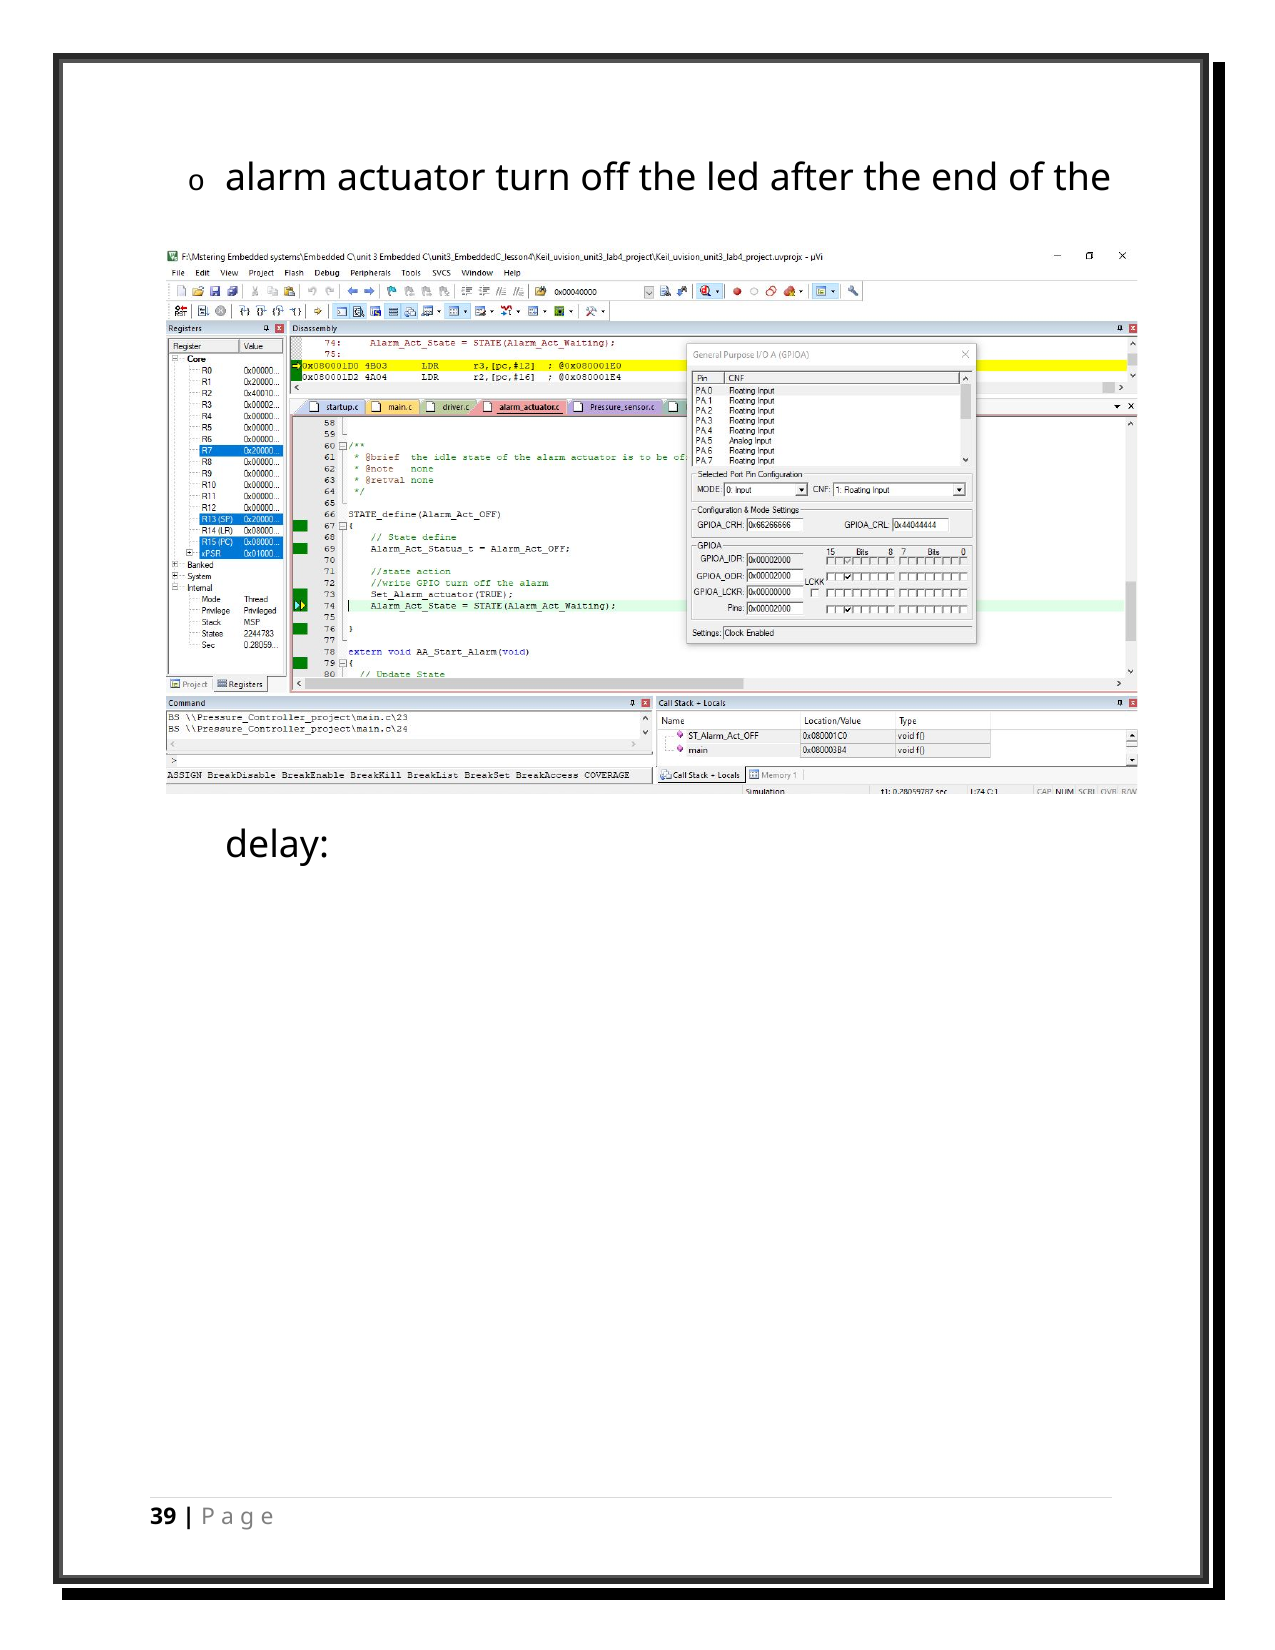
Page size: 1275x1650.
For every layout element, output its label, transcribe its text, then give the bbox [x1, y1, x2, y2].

list alarm actuator turn off the led after the end of the delay: [187, 150, 1112, 248]
picture [165, 248, 1138, 793]
list alarm actuator turn off the led after the end of the delay: [187, 793, 1112, 869]
